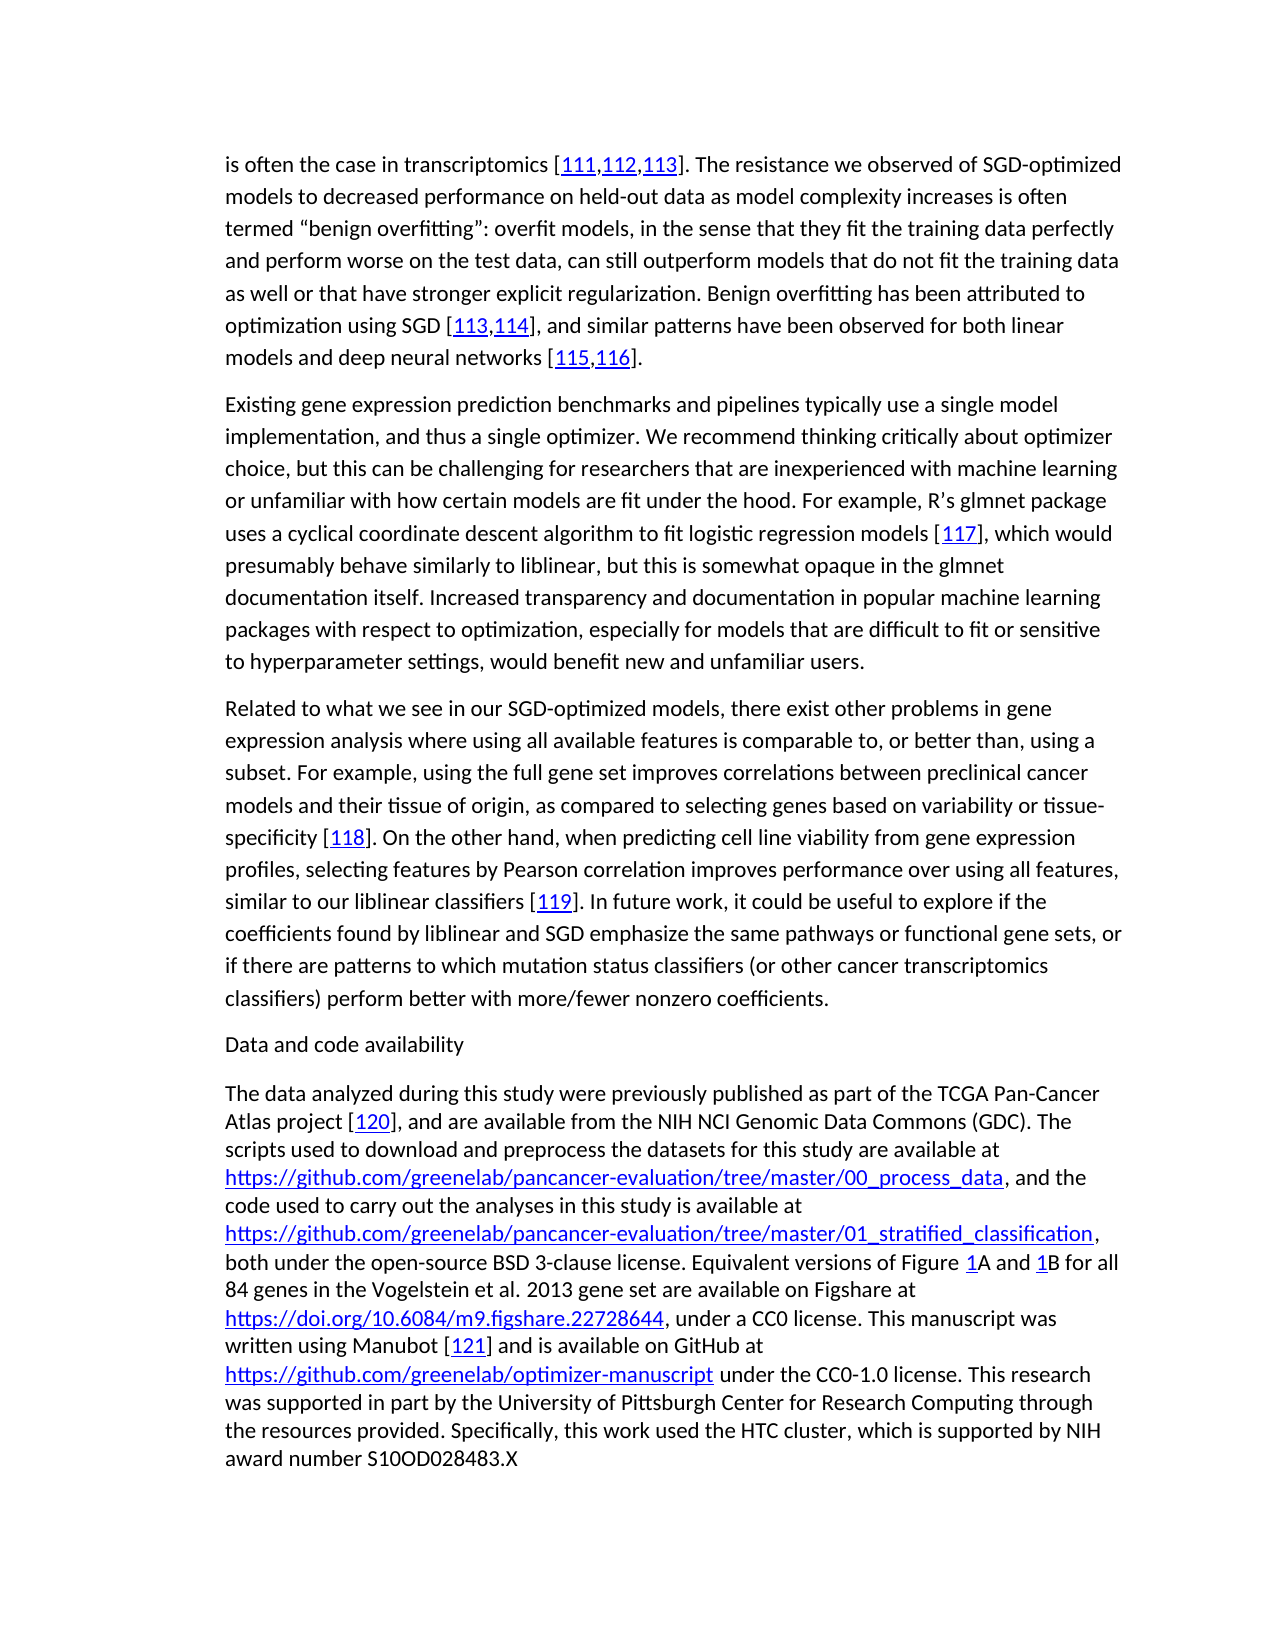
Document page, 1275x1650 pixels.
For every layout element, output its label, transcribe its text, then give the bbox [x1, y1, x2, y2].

text Existing gene expression prediction benchmarks and pipelines typically use a single model implementation, and thus a single optimizer. We recommend thinking critically about optimizer choice, but this can be challenging for researchers that are inexperienced with machine learning or unfamiliar with how certain models are fit under the hood. For example, R’s glmnet package uses a cyclical coordinate descent algorithm to fit logistic regression models [117], which would presumably behave similarly to liblinear, but this is somewhat opaque in the glmnet documentation itself. Increased transparency and documentation in popular machine learning packages with respect to optimization, especially for models that are difficult to fit or sensitive to hyperparameter settings, would benefit new and unfamiliar users. [225, 390, 1125, 675]
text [225, 150, 1125, 371]
text Related to what we see in our SGD-optimized models, there exist other problems in gene expression analysis where using all available features is comparable to, or better than, using a subset. For example, using the full gene set improves correlations between preclinical cancer models and their tissue of origin, as compared to selecting genes based on variability or tissue-specificity [118]. On the other hand, when predicting cell line viability from gene expression profiles, selecting features by Pearson correlation improves performance over using all features, similar to our liblinear classifiers [119]. In future work, it could be useful to explore if the coefficients found by liblinear and SGD emphasize the same pathways or functional gene sets, or if there are patterns to which mutation status classifiers (or other cancer transcriptomics classifiers) perform better with more/fewer nonzero coefficients. [225, 694, 1125, 1012]
